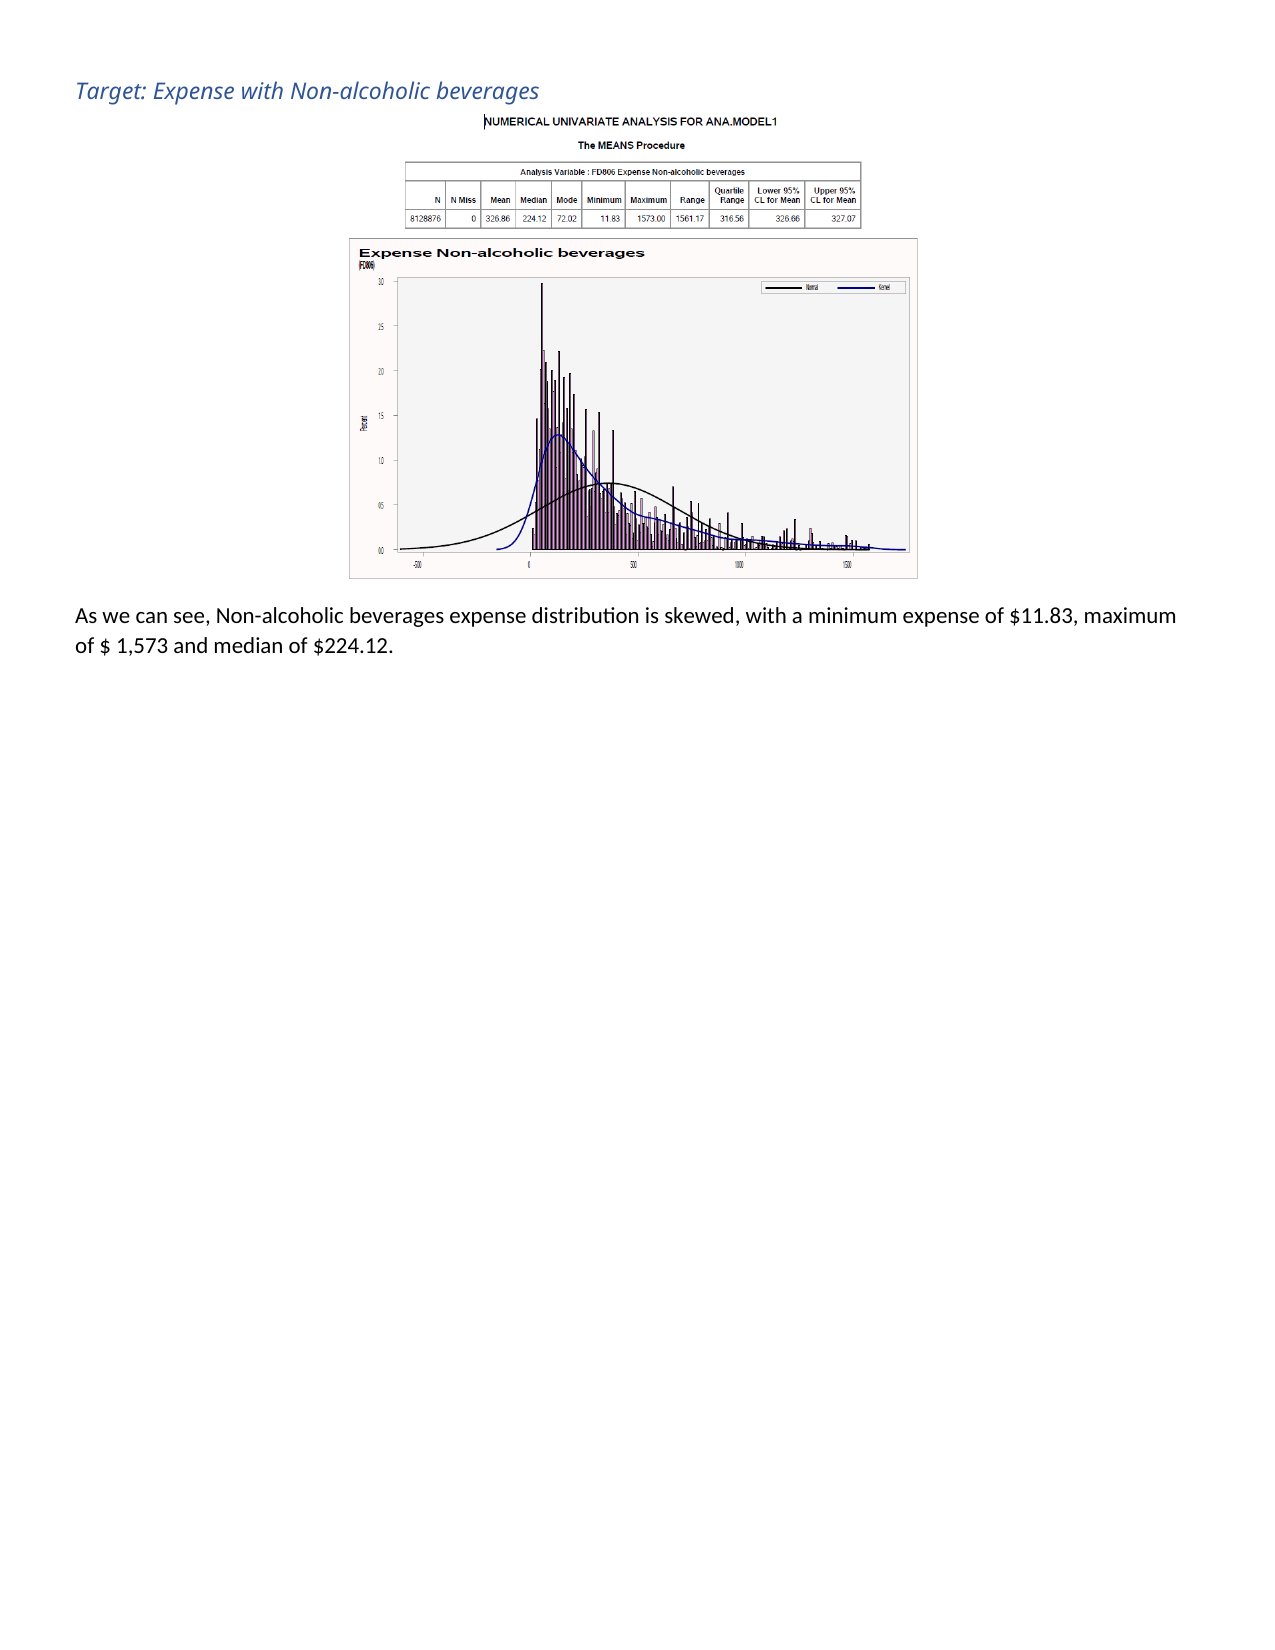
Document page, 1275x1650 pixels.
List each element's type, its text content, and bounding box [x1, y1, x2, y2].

subtitle Target: Expense with Non-alcoholic beverages [75, 75, 1200, 106]
text As we can see, Non-alcoholic beverages expense distribution is skewed, with a minimum expense of $11.83, maximum of $ 1,573 and median of $224.12. [75, 601, 1200, 659]
picture [346, 108, 929, 582]
